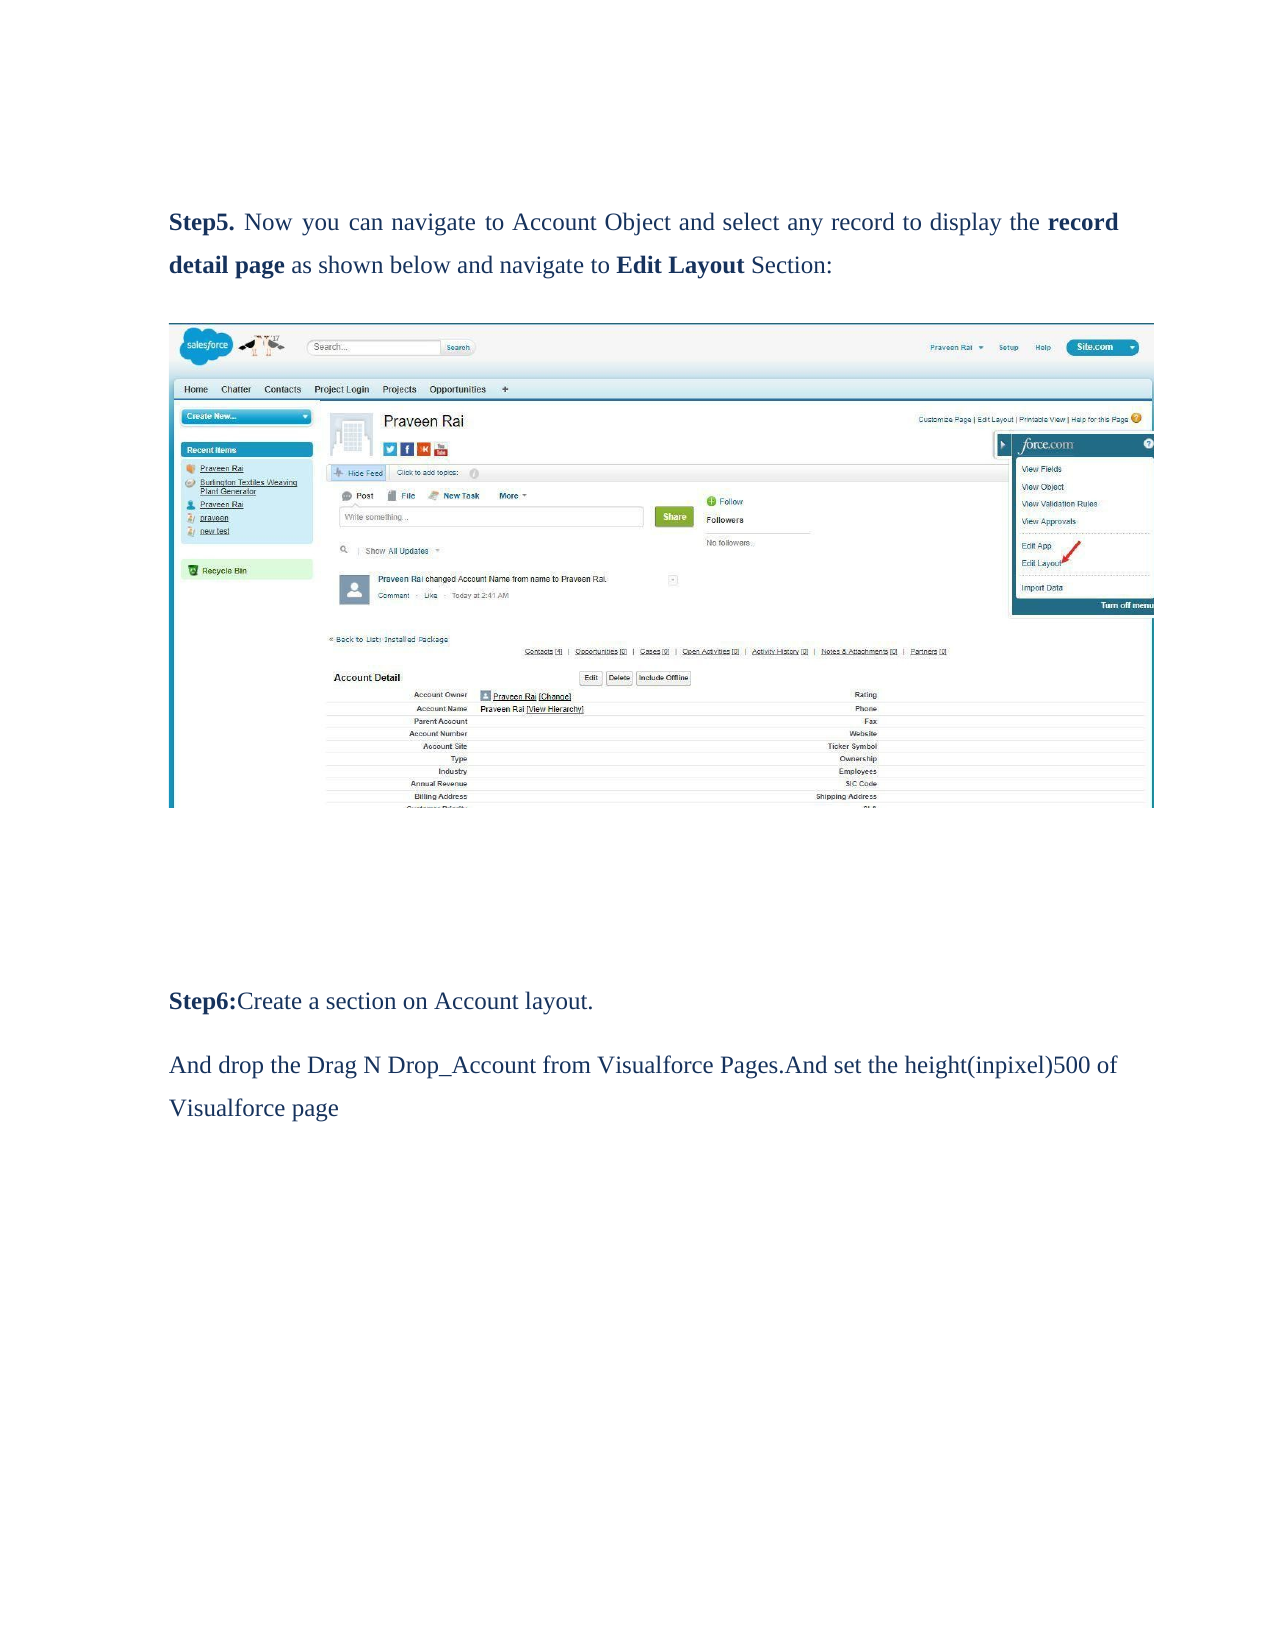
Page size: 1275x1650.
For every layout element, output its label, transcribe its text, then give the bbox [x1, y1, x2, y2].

text Step6:Create a section on Account layout. [169, 986, 1189, 1015]
text Step5. Now you can navigate to Account Object and select any record to display the record detail page as shown below and navigate to Edit Layout Section: [169, 207, 1127, 279]
text And drop the Drag N Drop_Account from Visualforce Pages.And set the height(inpixel)500 of Visualforce page [169, 1050, 1189, 1122]
picture [168, 323, 1154, 808]
